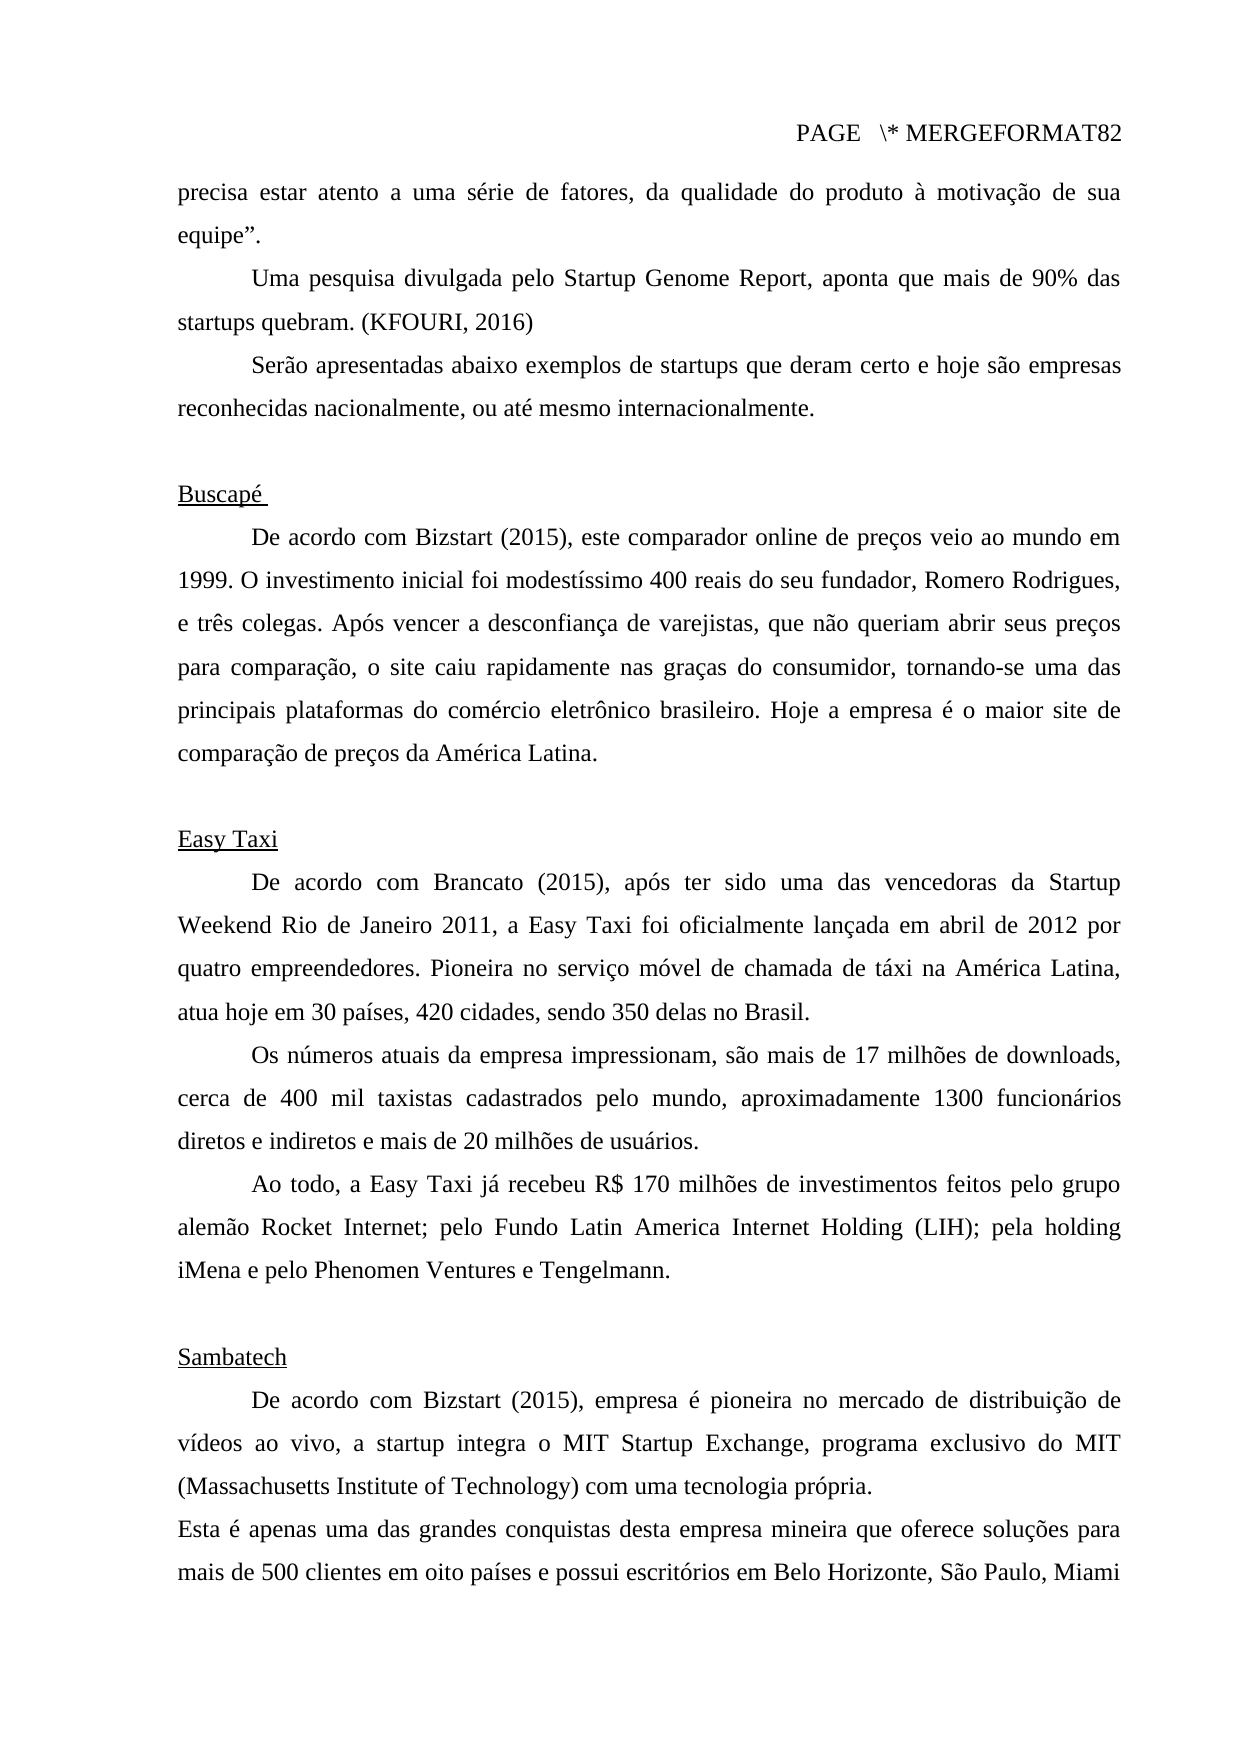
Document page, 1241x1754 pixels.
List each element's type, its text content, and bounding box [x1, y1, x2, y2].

text Serão apresentadas abaixo exemplos de startups que deram certo e hoje são empresas reconhecidas nacionalmente, ou até mesmo internacionalmente. [177, 350, 1122, 422]
text Os números atuais da empresa impressionam, são mais de 17 milhões de downloads, cerca de 400 mil taxistas cadastrados pelo mundo, aproximadamente 1300 funcionários diretos e indiretos e mais de 20 milhões de usuários. [177, 1040, 1122, 1155]
text De acordo com Brancato (2015), após ter sido uma das vencedoras da Startup Weekend Rio de Janeiro 2011, a Easy Taxi foi oficialmente lançada em abril de 2012 por quatro empreendedores. Pioneira no serviço móvel de chamada de táxi na América Latina, atua hoje em 30 países, 420 cidades, sendo 350 delas no Brasil. [177, 867, 1122, 1025]
text Easy Taxi [177, 824, 1122, 853]
text Uma pesquisa divulgada pelo Startup Genome Report, aponta que mais de 90% das startups quebram. (KFOURI, 2016) [177, 263, 1122, 335]
text Sambatech [177, 1342, 1122, 1370]
text De acordo com Bizstart (2015), este comparador online de preços veio ao mundo em 1999. O investimento inicial foi modestíssimo 400 reais do seu fundador, Romero Rodrigues, e três colegas. Após vencer a desconfiança de varejistas, que não queriam abrir seus preços para comparação, o site caiu rapidamente nas graças do consumidor, tornando-se uma das principais plataformas do comércio eletrônico brasileiro. Hoje a empresa é o maior site de comparação de preços da América Latina. [177, 522, 1122, 767]
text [177, 1514, 1122, 1586]
text Ao todo, a Easy Taxi já recebeu R$ 170 milhões de investimentos feitos pelo grupo alemão Rocket Internet; pelo Fundo Latin America Internet Holding (LIH); pela holding iMena e pelo Phenomen Ventures e Tengelmann. [177, 1169, 1122, 1284]
text De acordo com Bizstart (2015), empresa é pioneira no mercado de distribuição de vídeos ao vivo, a startup integra o MIT Startup Exchange, programa exclusivo do MIT (Massachusetts Institute of Technology) com uma tecnologia própria. [177, 1385, 1122, 1500]
text Buscapé [177, 479, 1122, 508]
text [177, 177, 1122, 249]
